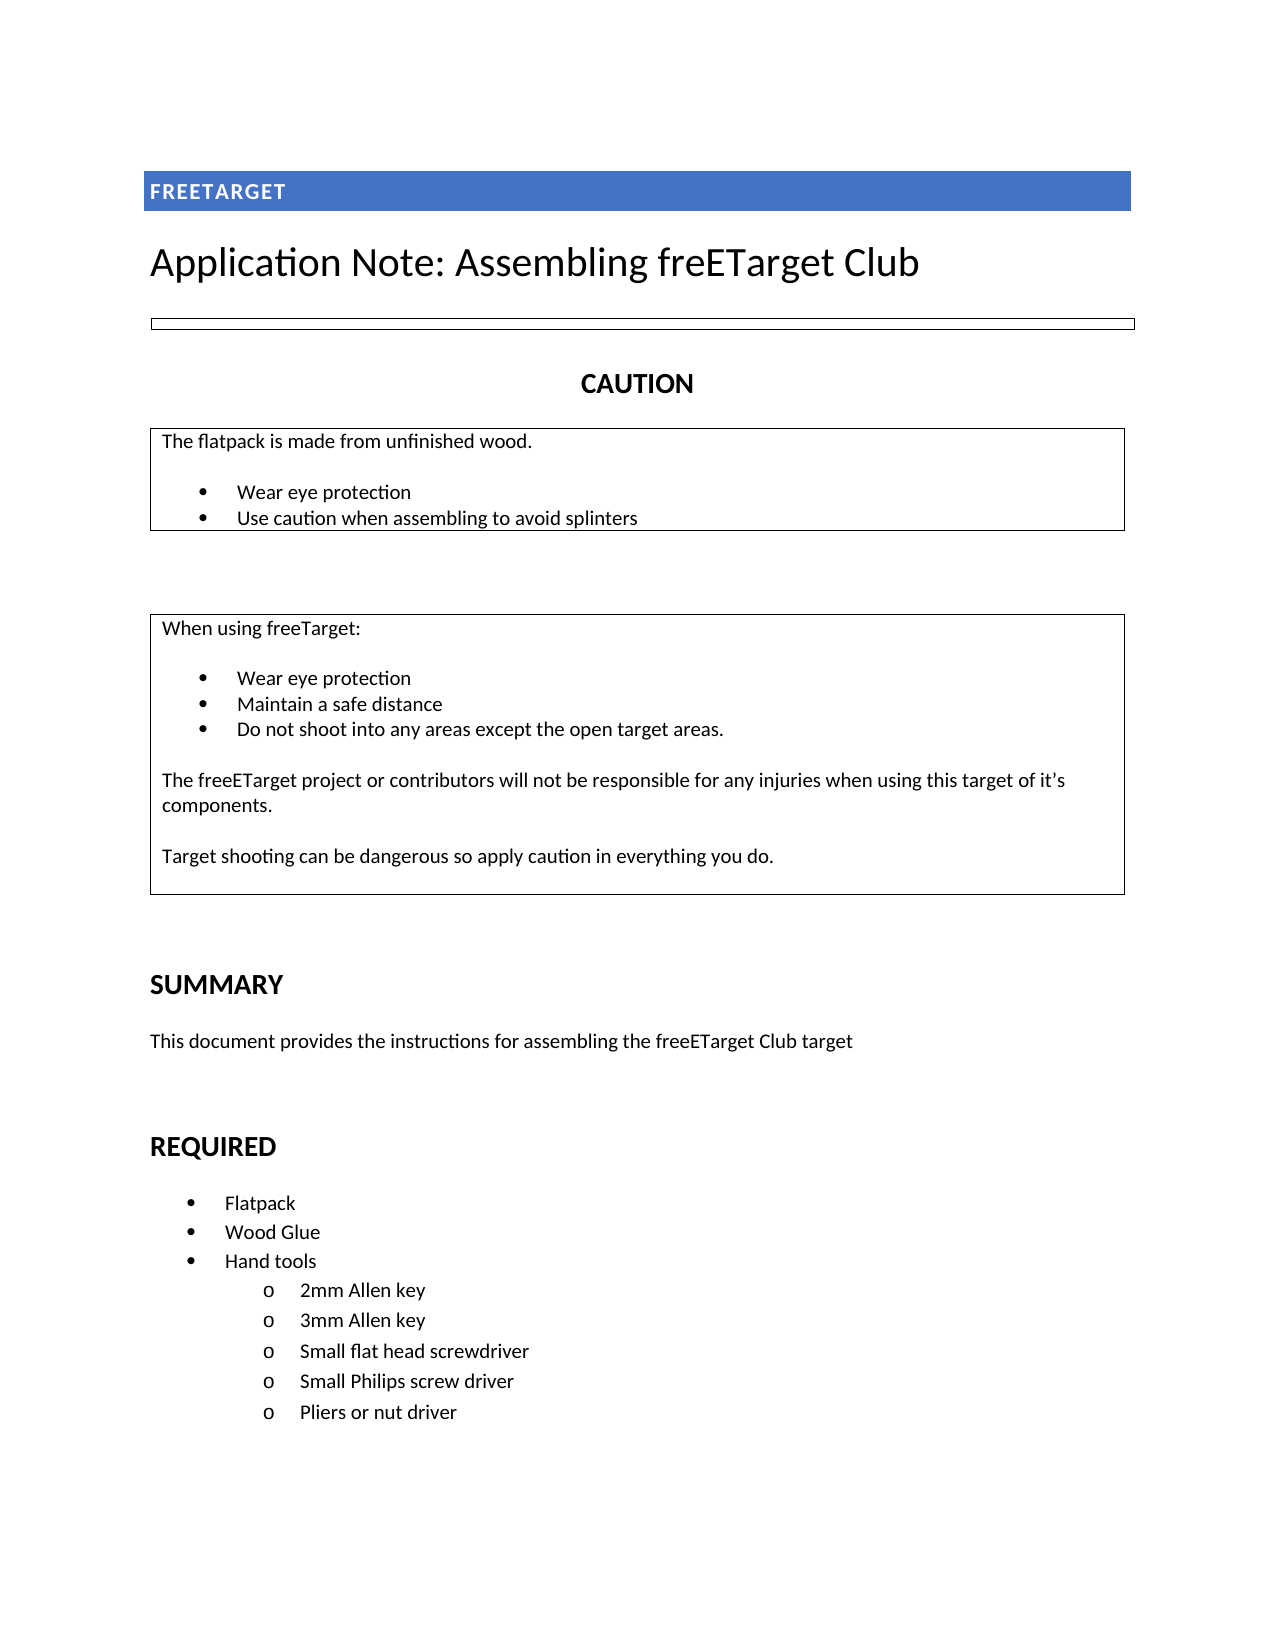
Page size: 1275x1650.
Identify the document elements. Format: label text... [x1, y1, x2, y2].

text SUMMARY [150, 966, 1125, 1002]
text CAUTION [150, 366, 1125, 401]
text REQUIRED [150, 1128, 1125, 1164]
list Flatpack [187, 1190, 1125, 1215]
list Hand tools [187, 1248, 1125, 1273]
list Small flat head screwdriver [262, 1338, 1125, 1364]
text This document provides the instructions for assembling the freeETarget Club target [150, 1028, 1125, 1053]
list 3mm Allen key [262, 1308, 1125, 1334]
table_header The flatpack is made from unfinished wood. Wear eye protection Use caution when assembling to avoid splinters [151, 429, 1124, 530]
list Small Philips screw driver [262, 1368, 1125, 1395]
table_header When using freeTarget: Wear eye protection Maintain a safe distance Do not shoot into any areas except the open target areas. The freeETarget project or contributors will not be responsible for any injuries when using this target of it’s components. Target shooting can be dangerous so apply caution in everything you do. [151, 615, 1124, 894]
list Pliers or nut driver [262, 1399, 1125, 1425]
subtitle freETarget [150, 177, 1125, 205]
list 2mm Allen key [262, 1277, 1125, 1304]
text Application Note: Assembling freETarget Club [150, 236, 1125, 287]
list Wood Glue [187, 1219, 1125, 1244]
